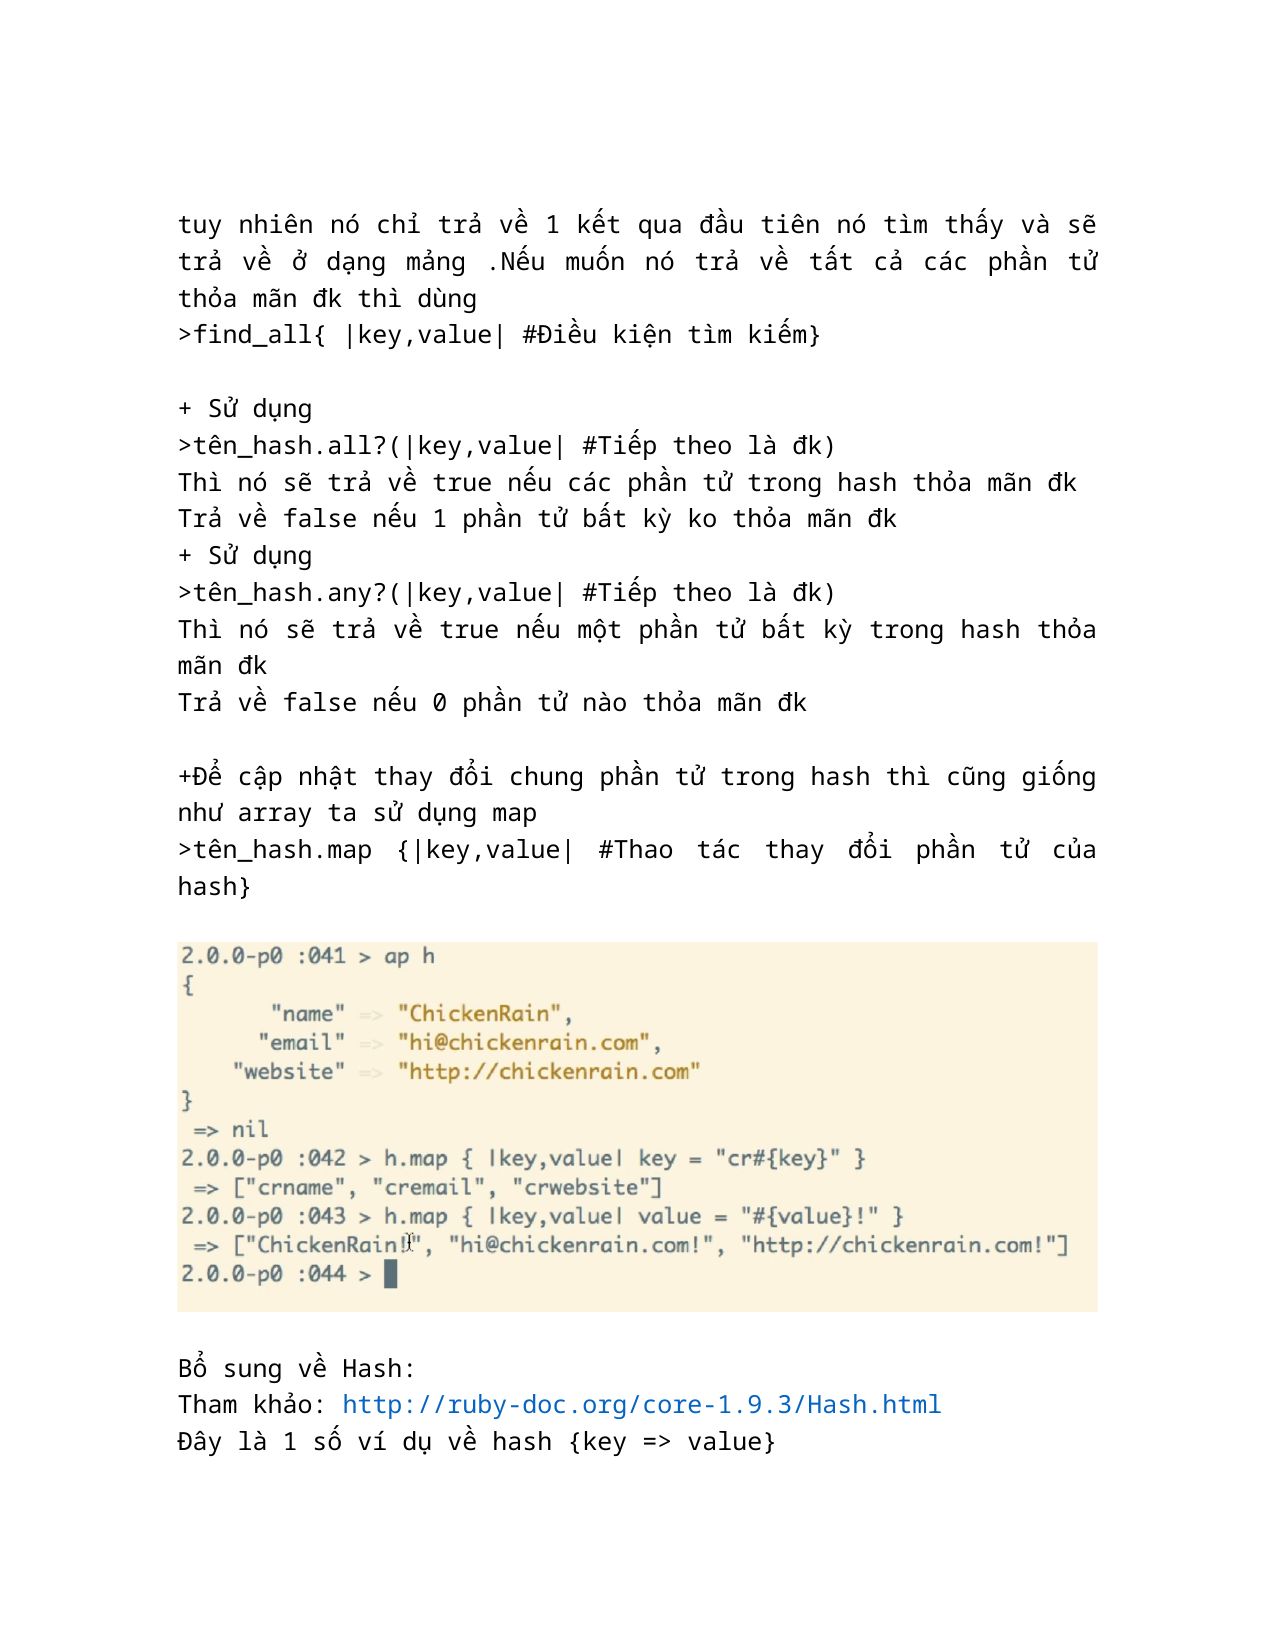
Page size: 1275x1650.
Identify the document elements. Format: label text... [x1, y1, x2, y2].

text Tham khảo: http://ruby-doc.org/core-1.9.3/Hash.html [177, 1387, 1098, 1421]
text + Sử dụng [177, 391, 1098, 425]
text Thì nó sẽ trả về true nếu một phần tử bất kỳ trong hash thỏa mãn đk [177, 611, 1098, 682]
text +Để cập nhật thay đổi chung phần tử trong hash thì cũng giống như array ta sử dụng map [177, 758, 1098, 829]
text >tên_hash.any?(|key,value| #Tiếp theo là đk) [177, 574, 1098, 608]
text Trả về false nếu 1 phần tử bất kỳ ko thỏa mãn đk [177, 501, 1098, 535]
text >tên_hash.map {|key,value| #Thao tác thay đổi phần tử của hash} [177, 832, 1098, 903]
text Đây là 1 số ví dụ về hash {key => value} [177, 1424, 1098, 1458]
text + Sử dụng [177, 538, 1098, 572]
text tuy nhiên nó chỉ trả về 1 kết qua đầu tiên nó tìm thấy và sẽ trả về ở dạng mảng .Nếu muốn nó trả về tất cả các phần tử thỏa mãn đk thì dùng [177, 207, 1098, 314]
text Thì nó sẽ trả về true nếu các phần tử trong hash thỏa mãn đk [177, 464, 1098, 498]
picture [177, 942, 1098, 1312]
text Bổ sung về Hash: [177, 1350, 1098, 1384]
text Trả về false nếu 0 phần tử nào thỏa mãn đk [177, 685, 1098, 719]
text >find_all{ |key,value| #Điều kiện tìm kiếm} [177, 317, 1098, 351]
text >tên_hash.all?(|key,value| #Tiếp theo là đk) [177, 427, 1098, 461]
